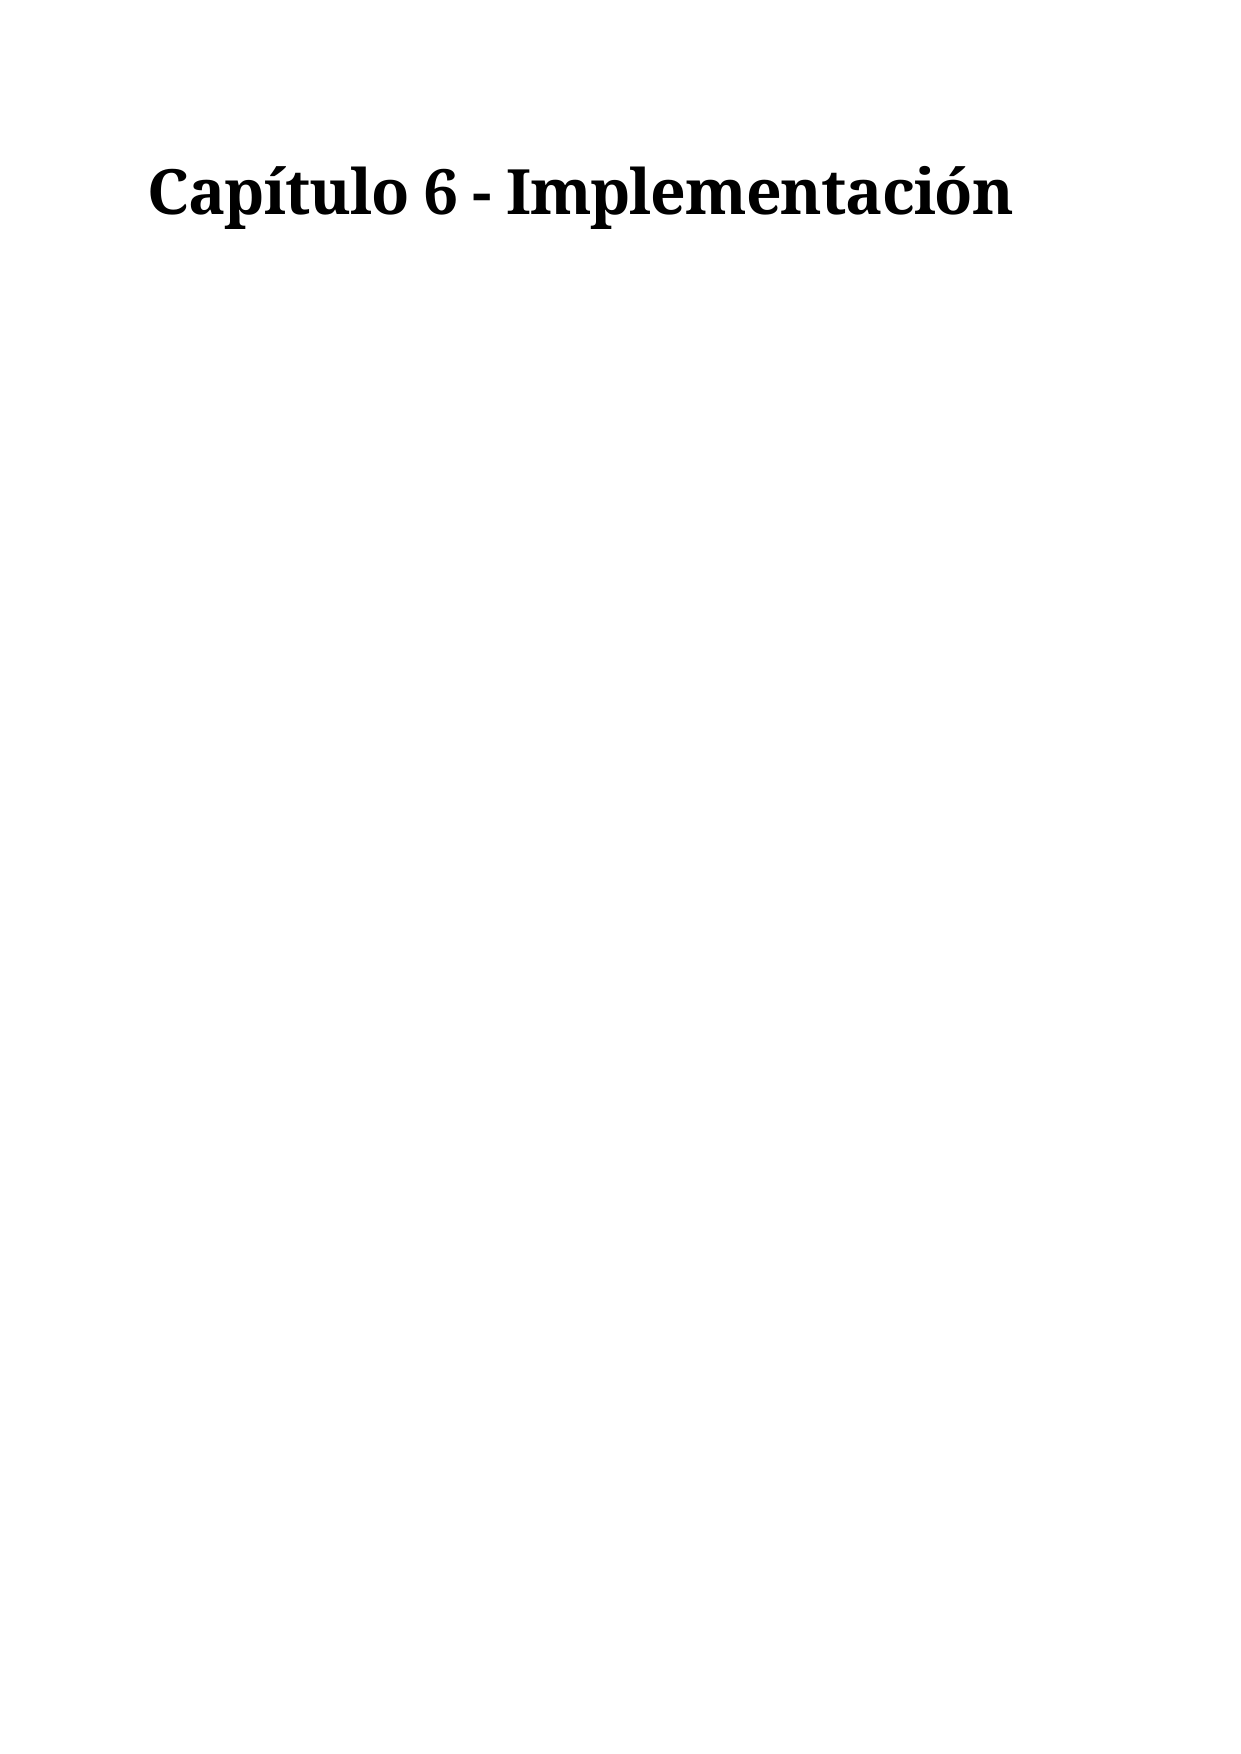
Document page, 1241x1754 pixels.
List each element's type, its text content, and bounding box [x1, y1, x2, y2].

text Capítulo 6 - Implementación [148, 148, 1092, 233]
